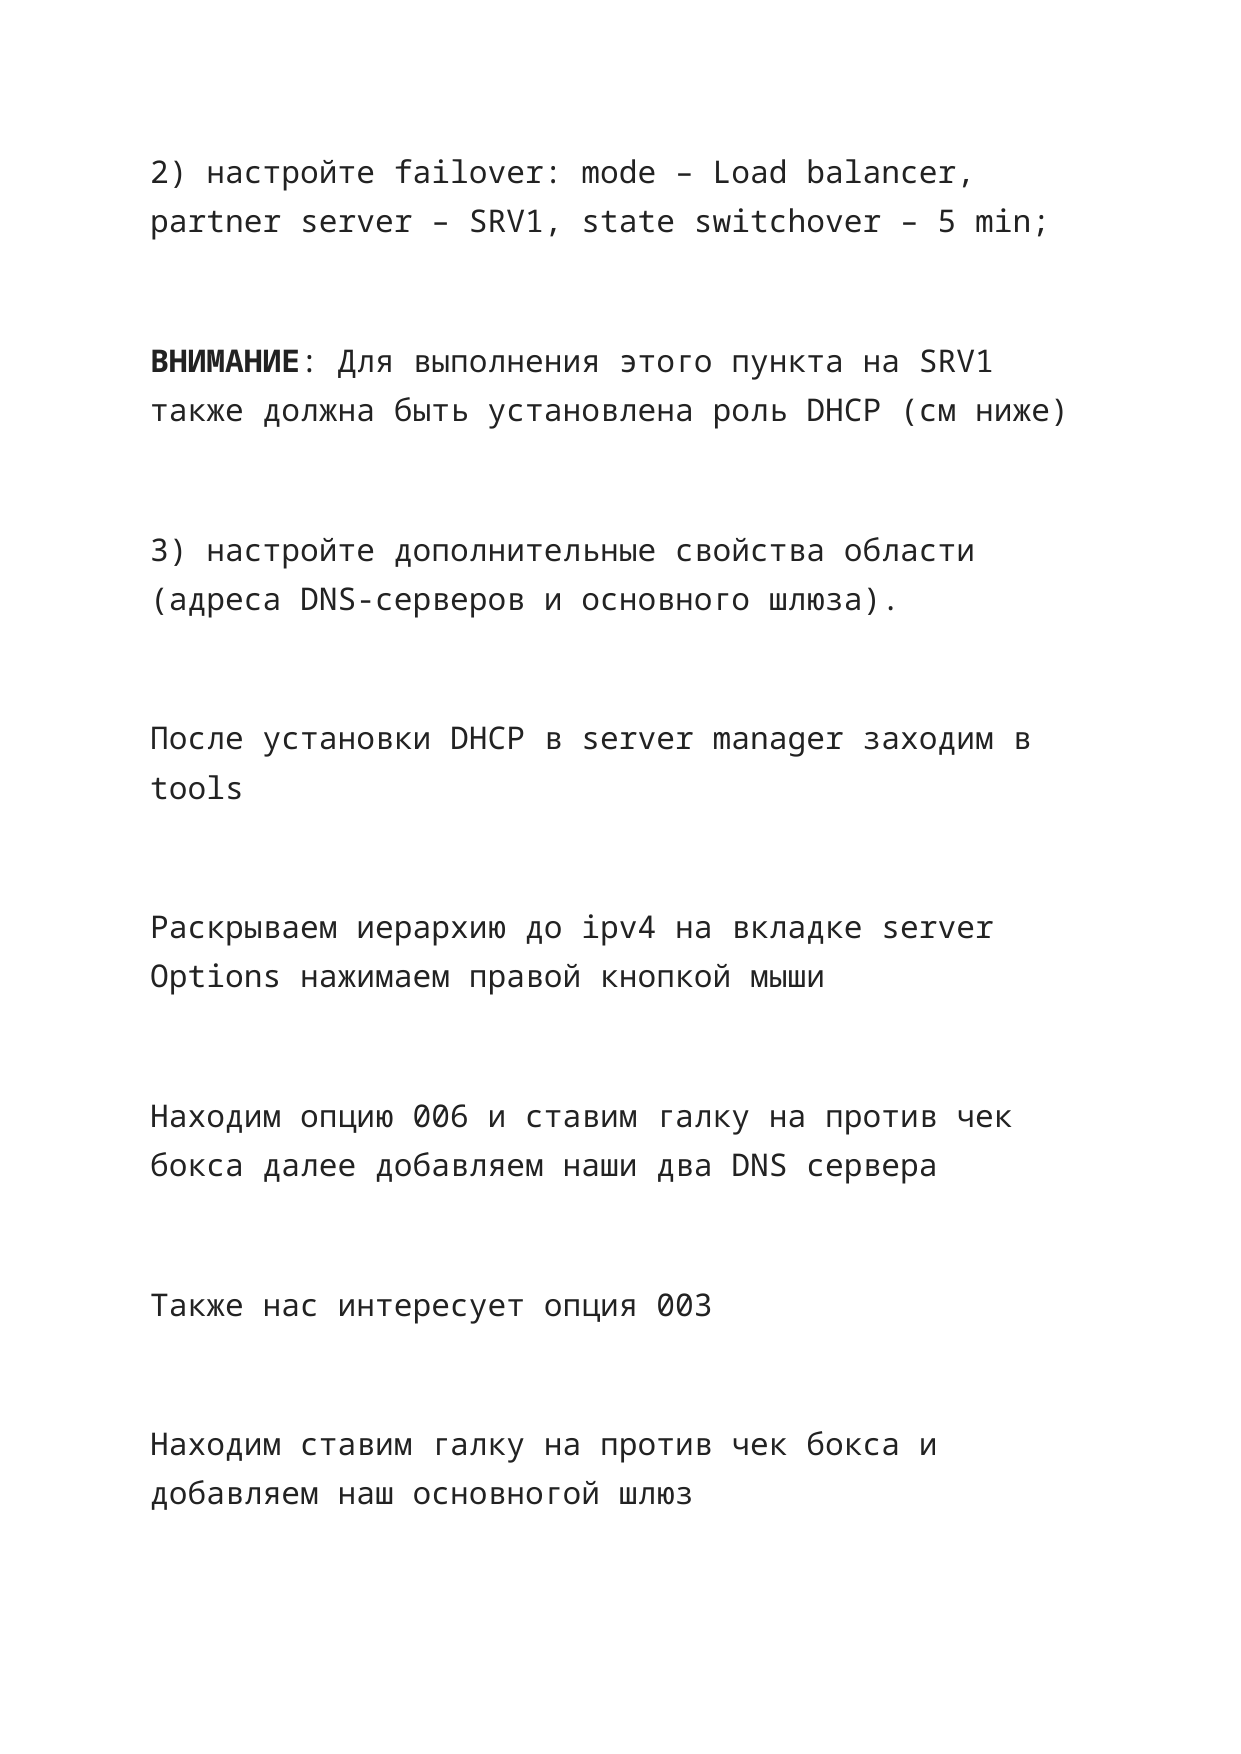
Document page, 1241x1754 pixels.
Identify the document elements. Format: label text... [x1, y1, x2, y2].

text После установки DHCP в server manager заходим в tools [150, 716, 1090, 808]
text Находим ставим галку на против чек бокса и добавляем наш основногой шлюз [150, 1422, 1090, 1514]
text ВНИМАНИЕ: Для выполнения этого пункта на SRV1 также должна быть установлена роль DHCP (см ниже) [150, 339, 1090, 431]
text 3) настройте дополнительные свойства области (адреса DNS-серверов и основного шлюза). [150, 527, 1090, 619]
text Также нас интересует опция 003 [150, 1282, 1090, 1325]
text Раскрываем иерархию до ipv4 на вкладке server Options нажимаем правой кнопкой мыши [150, 905, 1090, 997]
text Находим опцию 006 и ставим галку на против чек бокса далее добавляем наши два DNS сервера [150, 1094, 1090, 1186]
text 2) настройте failover: mode – Load balancer, partner server – SRV1, state switchover – 5 min; [150, 150, 1090, 242]
